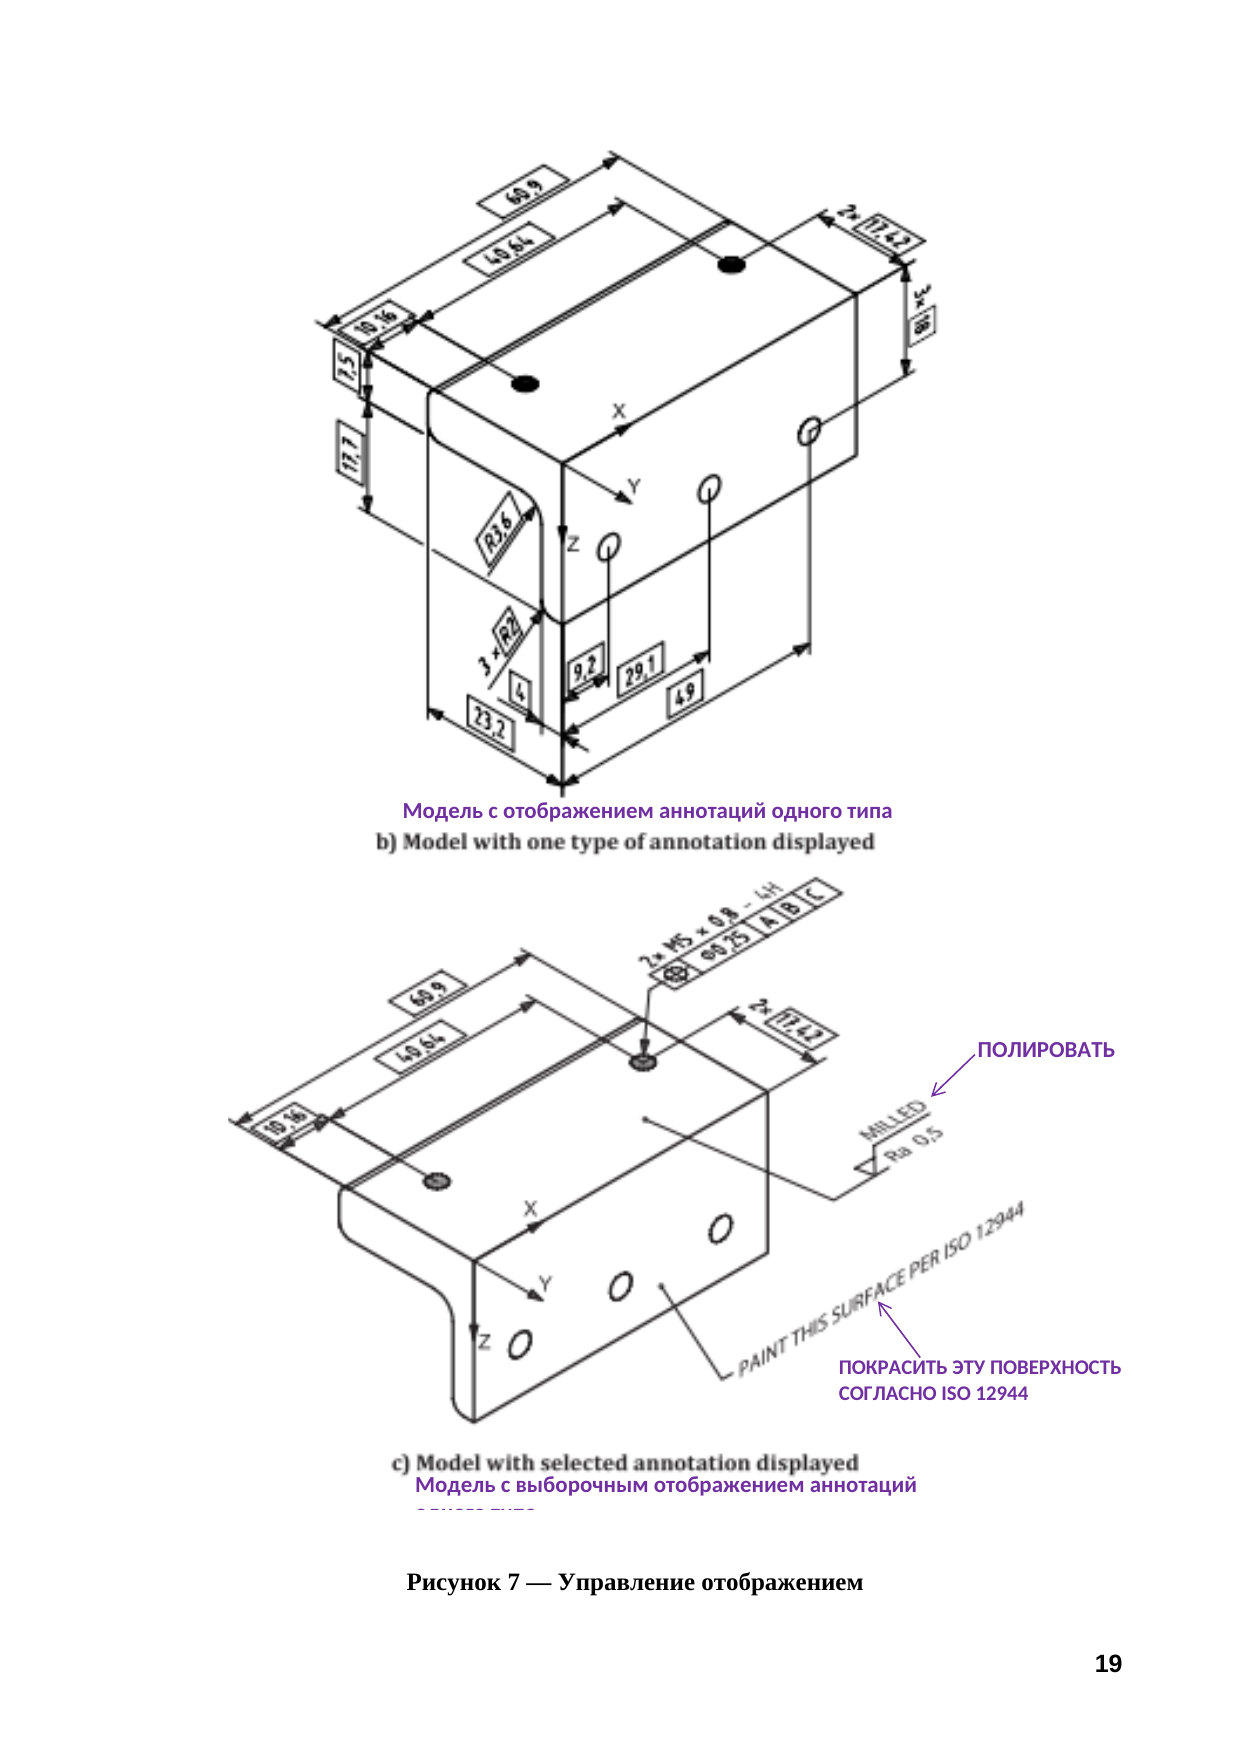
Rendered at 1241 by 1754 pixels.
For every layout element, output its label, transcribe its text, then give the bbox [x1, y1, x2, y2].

list Рисунок 7 — Управление отображением [148, 1567, 1122, 1596]
picture [228, 135, 1042, 1513]
list 19 [148, 1649, 1122, 1678]
